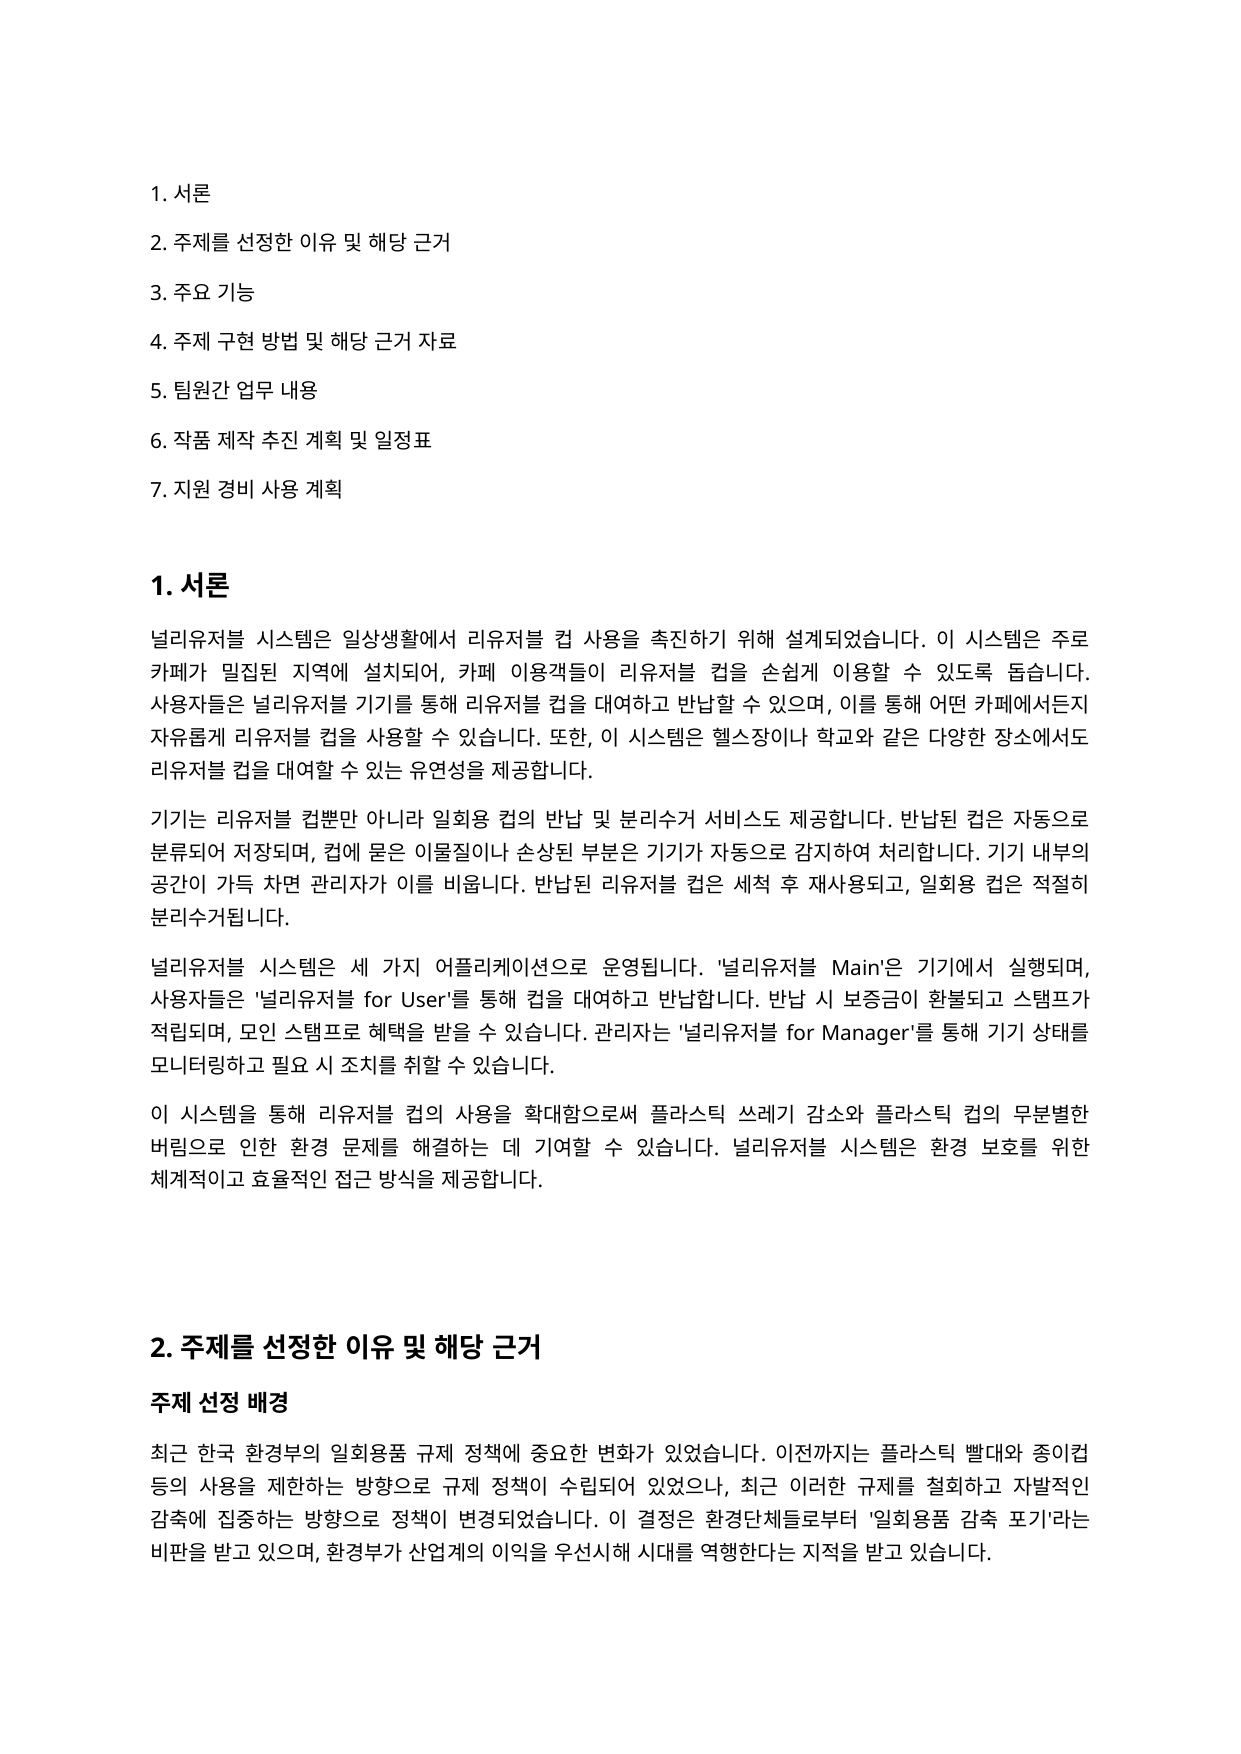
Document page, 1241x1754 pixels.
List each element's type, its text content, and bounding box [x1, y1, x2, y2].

text 널리유저블 시스템은 일상생활에서 리유저블 컵 사용을 촉진하기 위해 설계되었습니다. 이 시스템은 주로 카페가 밀집된 지역에 설치되어, 카페 이용객들이 리유저블 컵을 손쉽게 이용할 수 있도록 돕습니다. 사용자들은 널리유저블 기기를 통해 리유저블 컵을 대여하고 반납할 수 있으며, 이를 통해 어떤 카페에서든지 자유롭게 리유저블 컵을 사용할 수 있습니다. 또한, 이 시스템은 헬스장이나 학교와 같은 다양한 장소에서도 리유저블 컵을 대여할 수 있는 유연성을 제공합니다. [150, 623, 1090, 784]
text 2. 주제를 선정한 이유 및 해당 근거 [150, 227, 1090, 257]
text 널리유저블 시스템은 세 가지 어플리케이션으로 운영됩니다. '널리유저블 Main'은 기기에서 실행되며, 사용자들은 '널리유저블 for User'를 통해 컵을 대여하고 반납합니다. 반납 시 보증금이 환불되고 스탬프가 적립되며, 모인 스탬프로 혜택을 받을 수 있습니다. 관리자는 '널리유저블 for Manager'를 통해 기기 상태를 모니터링하고 필요 시 조치를 취할 수 있습니다. [150, 951, 1090, 1079]
text 3. 주요 기능 [150, 276, 1090, 306]
text 최근 한국 환경부의 일회용품 규제 정책에 중요한 변화가 있었습니다. 이전까지는 플라스틱 빨대와 종이컵 등의 사용을 제한하는 방향으로 규제 정책이 수립되어 있었으나, 최근 이러한 규제를 철회하고 자발적인 감축에 집중하는 방향으로 정책이 변경되었습니다. 이 결정은 환경단체들로부터 '일회용품 감축 포기'라는 비판을 받고 있으며, 환경부가 산업계의 이익을 우선시해 시대를 역행한다는 지적을 받고 있습니다. [150, 1438, 1090, 1566]
text 이 시스템을 통해 리유저블 컵의 사용을 확대함으로써 플라스틱 쓰레기 감소와 플라스틱 컵의 무분별한 버림으로 인한 환경 문제를 해결하는 데 기여할 수 있습니다. 널리유저블 시스템은 환경 보호를 위한 체계적이고 효율적인 접근 방식을 제공합니다. [150, 1098, 1090, 1194]
text 1. 서론 [150, 564, 1090, 603]
text 6. 작품 제작 추진 계획 및 일정표 [150, 424, 1090, 454]
text 4. 주제 구현 방법 및 해당 근거 자료 [150, 325, 1090, 356]
text 주제 선정 배경 [150, 1385, 1090, 1418]
text 2. 주제를 선정한 이유 및 해당 근거 [150, 1326, 1090, 1365]
text 1. 서론 [150, 177, 1090, 207]
text 5. 팀원간 업무 내용 [150, 375, 1090, 405]
text 7. 지원 경비 사용 계획 [150, 473, 1090, 504]
text 기기는 리유저블 컵뿐만 아니라 일회용 컵의 반납 및 분리수거 서비스도 제공합니다. 반납된 컵은 자동으로 분류되어 저장되며, 컵에 묻은 이물질이나 손상된 부분은 기기가 자동으로 감지하여 처리합니다. 기기 내부의 공간이 가득 차면 관리자가 이를 비웁니다. 반납된 리유저블 컵은 세척 후 재사용되고, 일회용 컵은 적절히 분리수거됩니다. [150, 803, 1090, 932]
